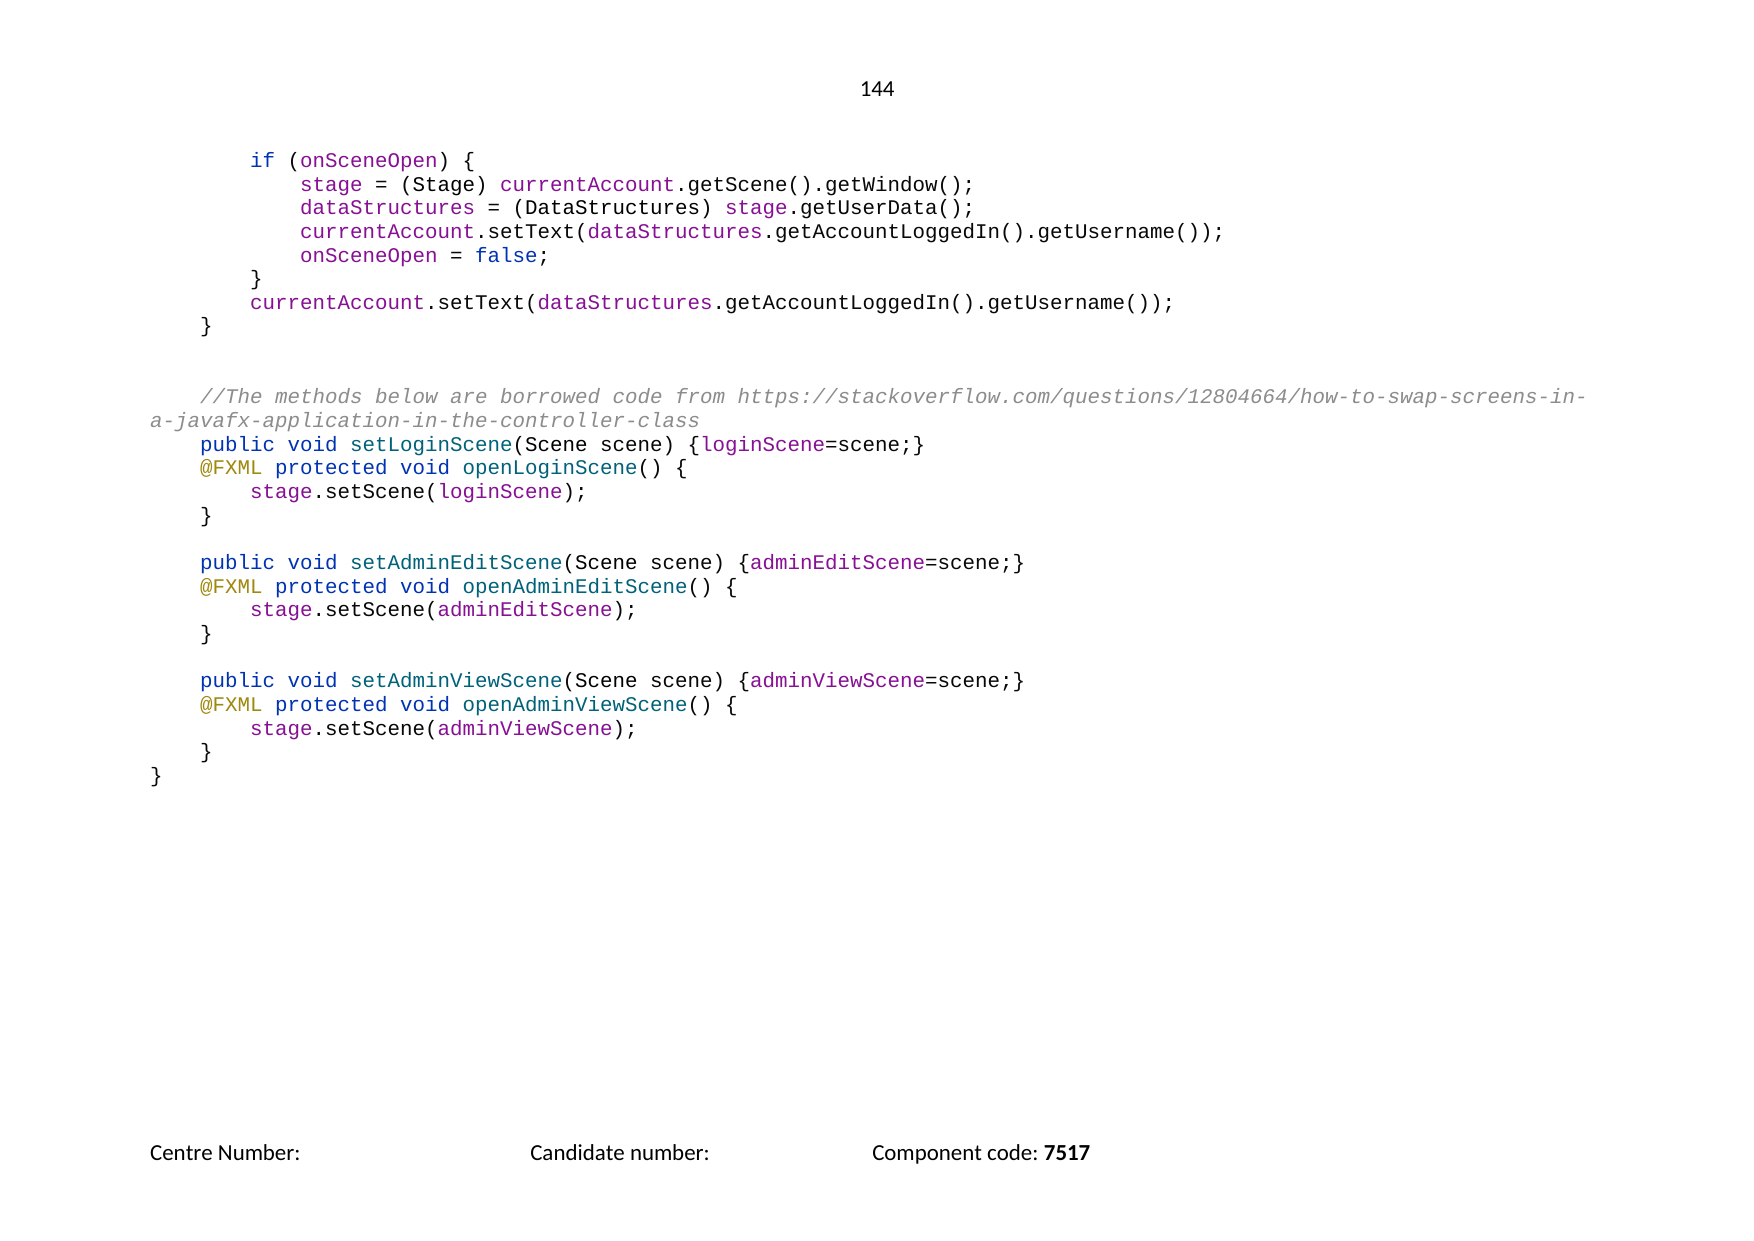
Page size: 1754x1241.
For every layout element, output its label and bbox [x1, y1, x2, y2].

text [150, 150, 1604, 788]
